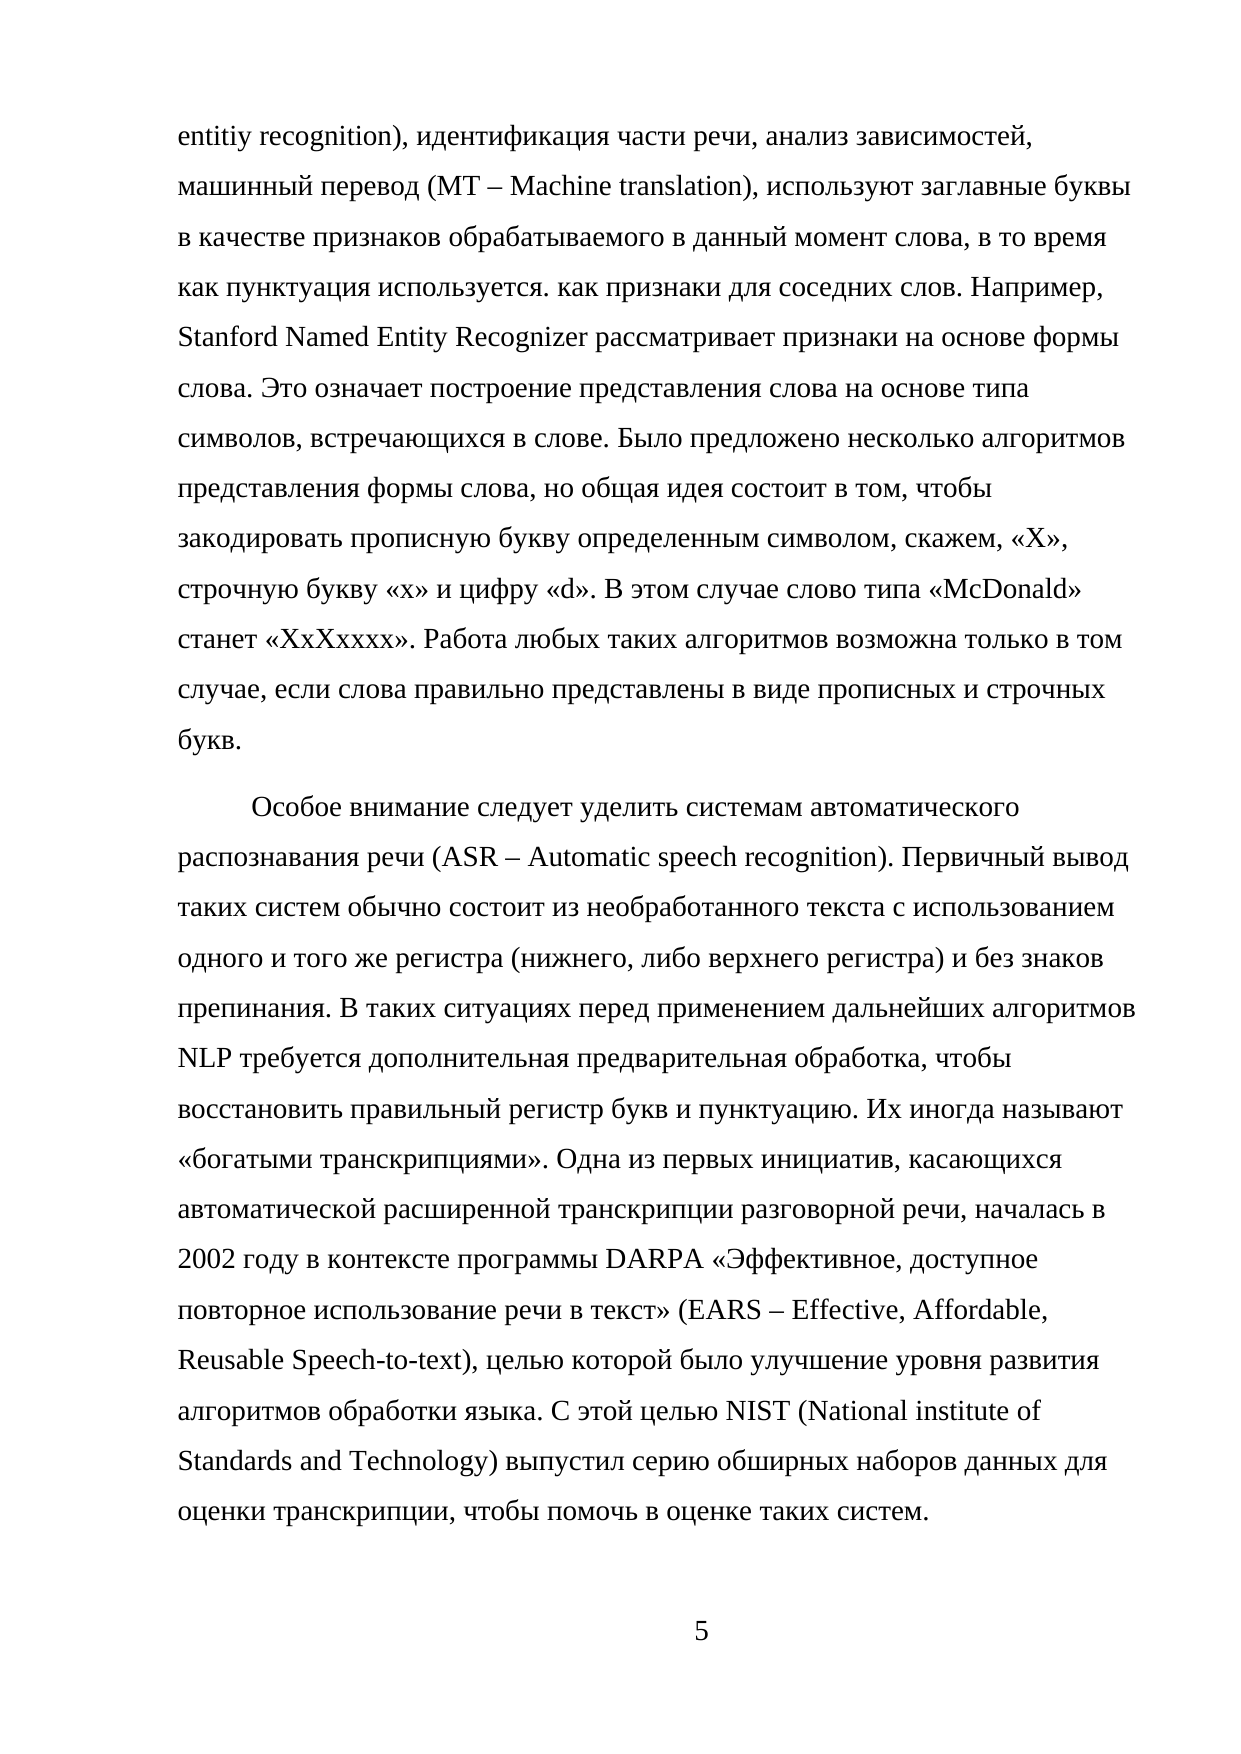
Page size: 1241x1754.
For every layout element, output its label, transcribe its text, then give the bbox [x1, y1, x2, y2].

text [177, 118, 1152, 755]
text Особое внимание следует уделить системам автоматического распознавания речи (ASR – Automatiс speech recognition). Первичный вывод таких систем обычно состоит из необработанного текста с использованием одного и того же регистра (нижнего, либо верхнего регистра) и без знаков препинания. В таких ситуациях перед применением дальнейших алгоритмов NLP требуется дополнительная предварительная обработка, чтобы восстановить правильный регистр букв и пунктуацию. Их иногда называют «богатыми транскрипциями». Одна из первых инициатив, касающихся автоматической расширенной транскрипции разговорной речи, началась в 2002 году в контексте программы DARPA «Эффективное, доступное повторное использование речи в текст» (EARS – Effective, Affordable, Reusable Speech-to-text), целью которой было улучшение уровня развития алгоритмов обработки языка. С этой целью NIST (National institute of Standards and Technology) выпустил серию обширных наборов данных для оценки транскрипции, чтобы помочь в оценке таких систем. [177, 789, 1152, 1527]
